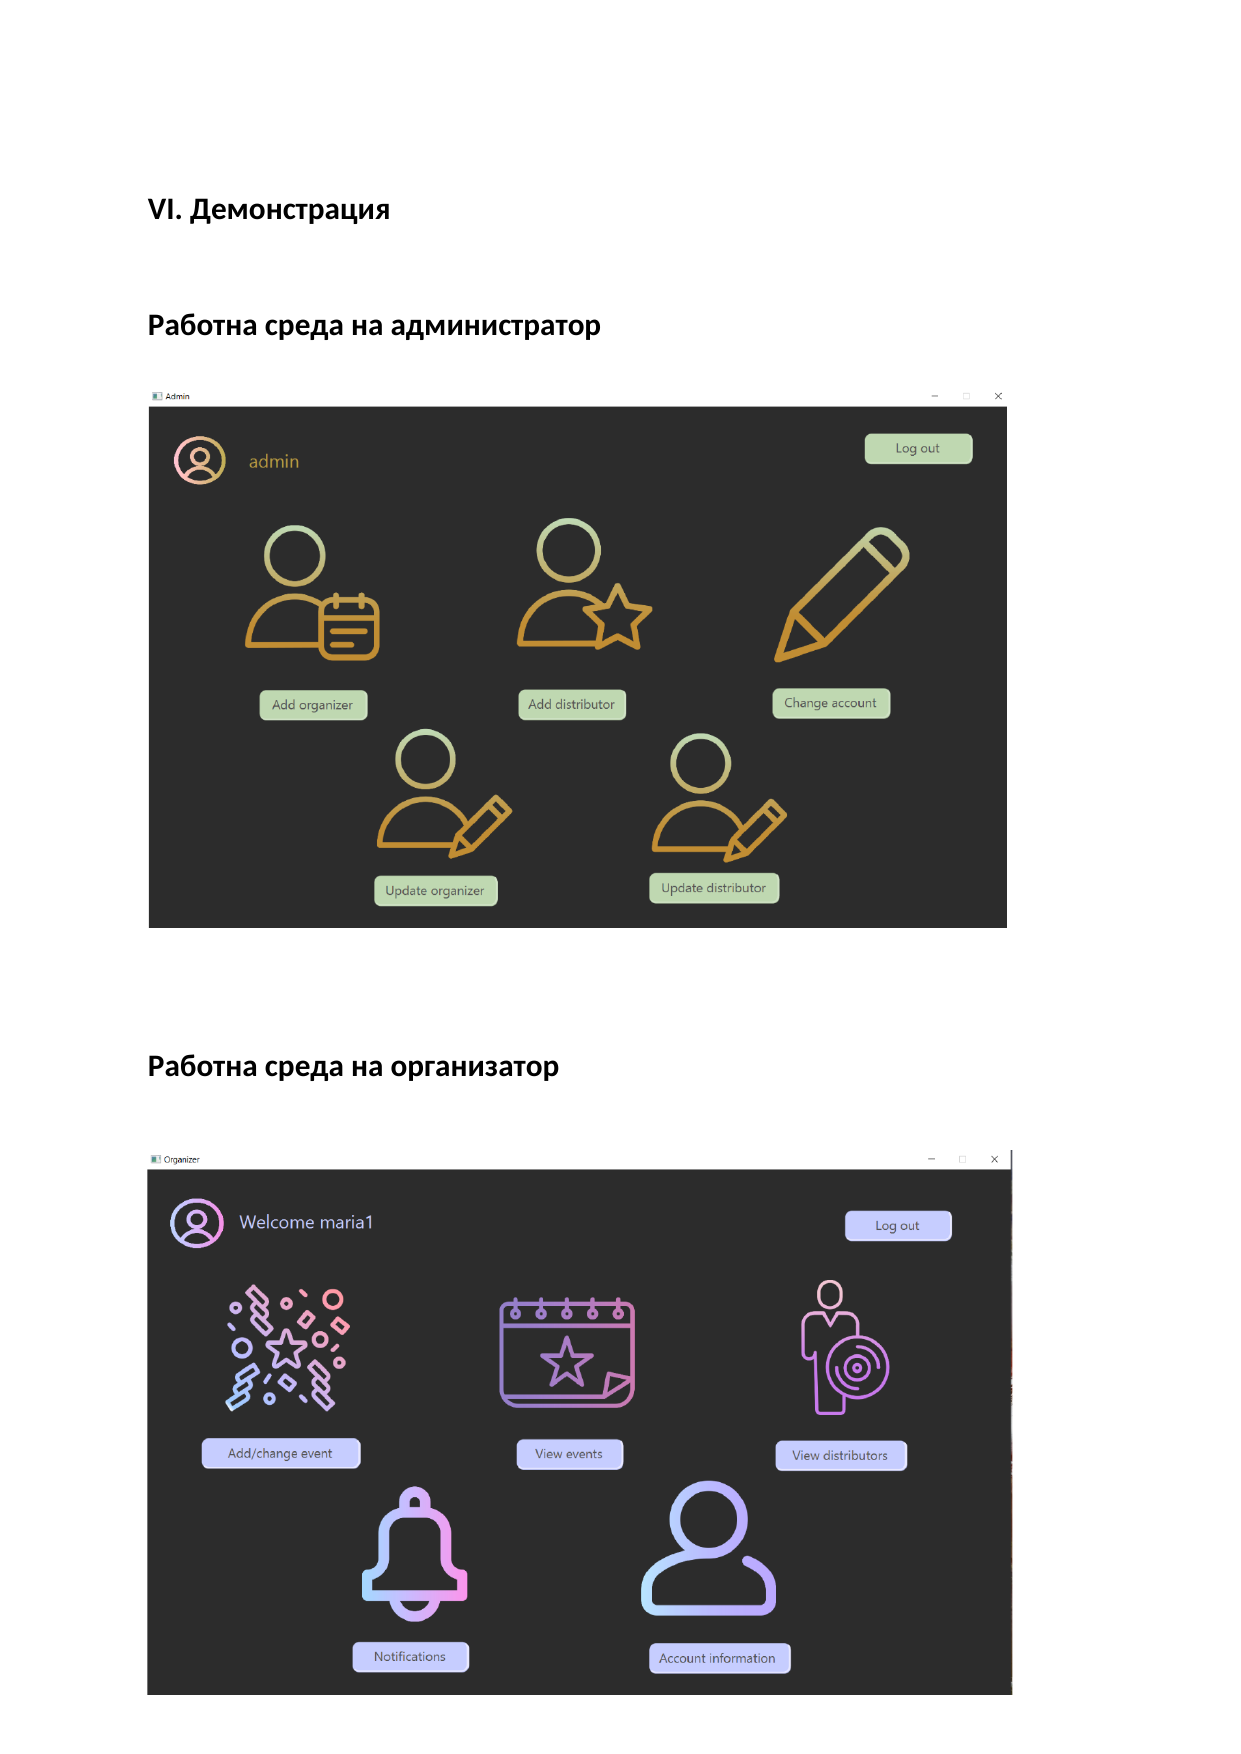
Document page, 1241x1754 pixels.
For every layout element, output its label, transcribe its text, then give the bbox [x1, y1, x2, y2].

text Работна среда на администратор [148, 305, 1093, 343]
text Работна среда на организатор [148, 1046, 1093, 1084]
picture [147, 1150, 1013, 1695]
text VI. Демонстрация [148, 189, 1093, 228]
picture [147, 389, 1012, 530]
